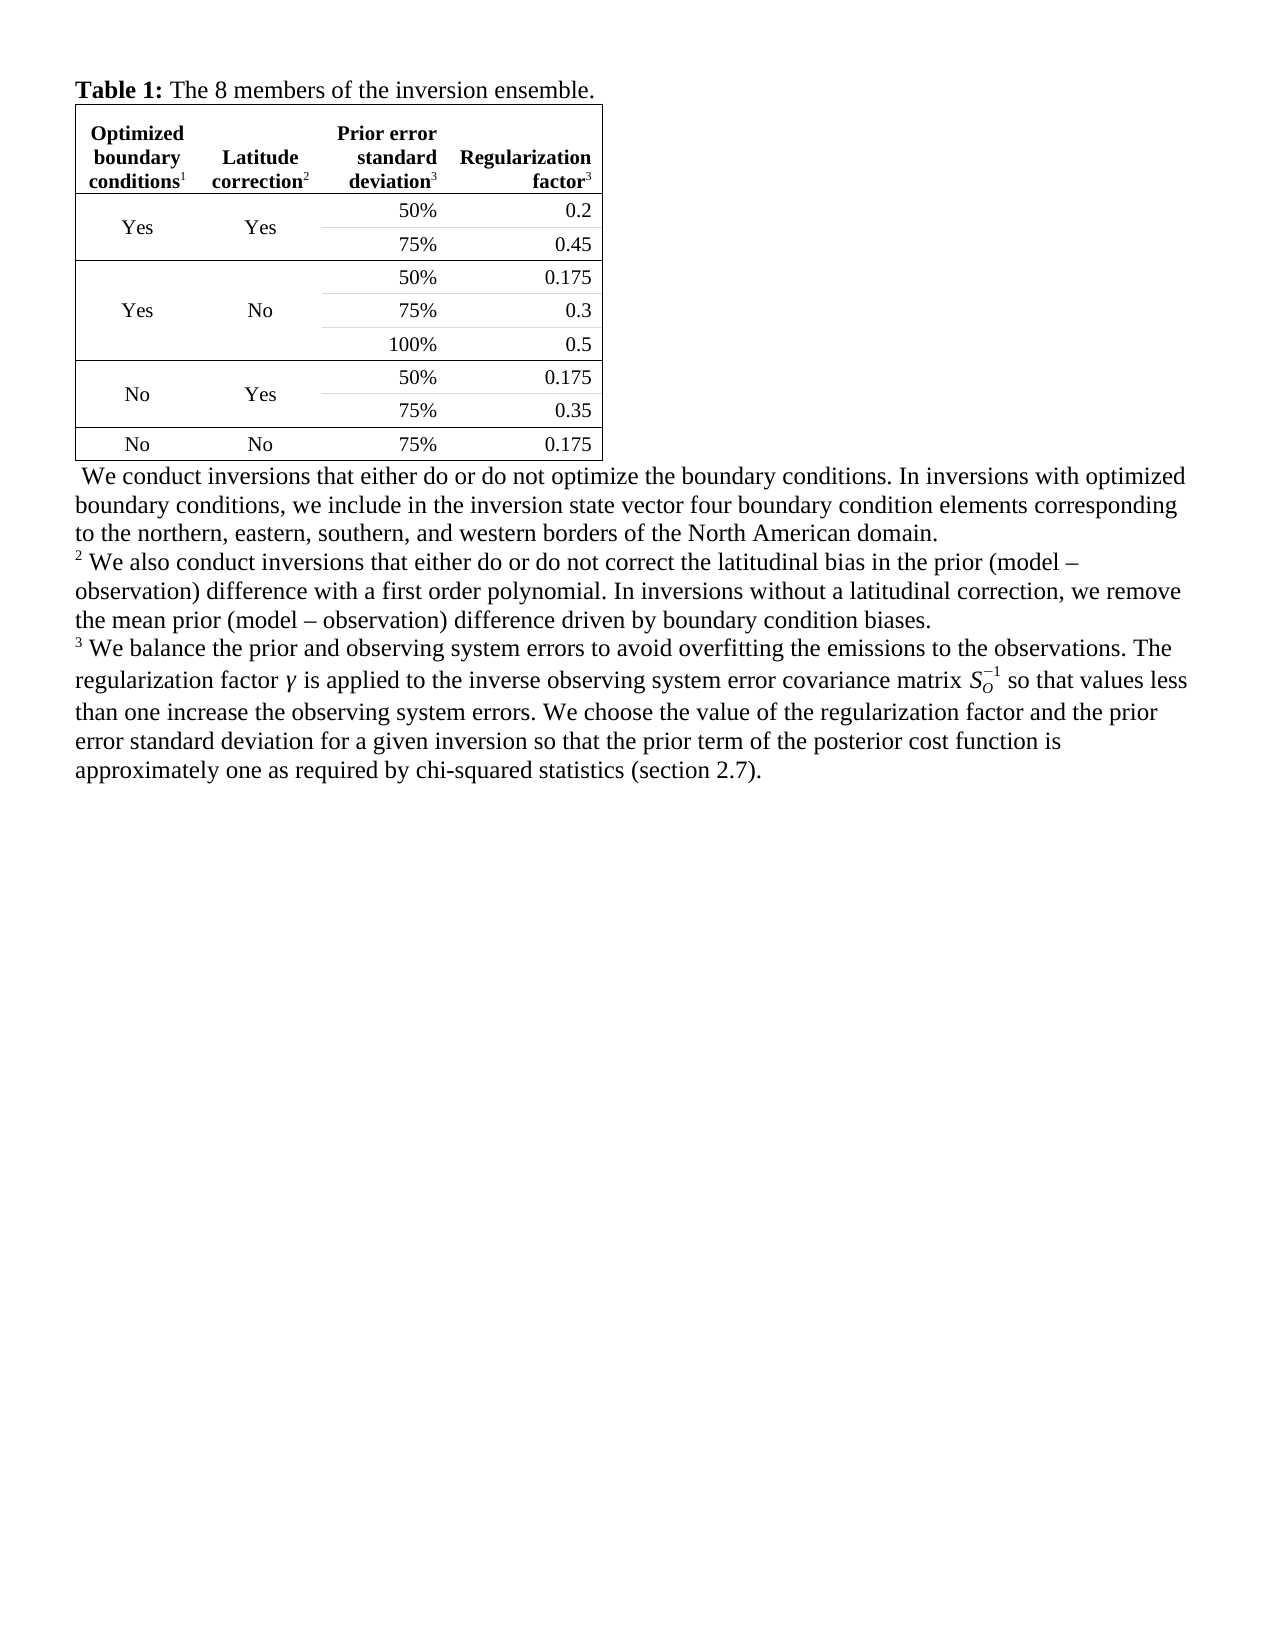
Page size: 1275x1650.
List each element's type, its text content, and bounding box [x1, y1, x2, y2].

table_cell 0.5 [448, 328, 602, 360]
table_cell 75% [322, 228, 448, 260]
table_header Regularization factor3 [448, 105, 602, 193]
table_header Prior error standard deviation3 [322, 105, 448, 193]
table_cell 50% [322, 361, 448, 393]
table_cell Yes [199, 194, 322, 260]
table_cell 75% [322, 428, 448, 460]
table_header Latitude correction2 [199, 105, 322, 193]
table_cell 0.175 [448, 428, 602, 460]
table_cell 100% [322, 328, 448, 360]
table_cell 0.3 [448, 294, 602, 327]
table_cell 0.45 [448, 228, 602, 260]
table_cell 50% [322, 194, 448, 227]
table_cell 0.2 [448, 194, 602, 227]
table_cell 75% [322, 394, 448, 427]
table_cell 50% [322, 261, 448, 293]
table_cell Yes [199, 361, 322, 427]
table_header Optimized boundary conditions1 [76, 105, 199, 193]
table_cell Yes [76, 194, 199, 260]
text We conduct inversions that either do or do not optimize the boundary conditions. In inversions with optimized boundary conditions, we include in the inversion state vector four boundary condition elements corresponding to the northern, eastern, southern, and western borders of the North American domain. [75, 461, 1200, 547]
text 2 We also conduct inversions that either do or do not correct the latitudinal bias in the prior (model – observation) difference with a first order polynomial. In inversions without a latitudinal correction, we remove the mean prior (model – observation) difference driven by boundary condition biases. [75, 547, 1200, 633]
text Table 1: The 8 members of the inversion ensemble. [75, 75, 1200, 104]
table_cell Yes [76, 261, 199, 360]
text 3 We balance the prior and observing system errors to avoid overfitting the emissions to the observations. The regularization factor is applied to the inverse observing system error covariance matrix so that values less than one increase the observing system errors. We choose the value of the regularization factor and the prior error standard deviation for a given inversion so that the prior term of the posterior cost function is approximately one as required by chi-squared statistics (section 2.7). [75, 633, 1200, 783]
table_cell 0.35 [448, 394, 602, 427]
table_cell No [76, 428, 199, 460]
table_cell 0.175 [448, 361, 602, 393]
table_cell 0.175 [448, 261, 602, 293]
table_cell No [76, 361, 199, 427]
table_cell No [199, 428, 322, 460]
table_cell 75% [322, 294, 448, 327]
table_cell No [199, 261, 322, 360]
